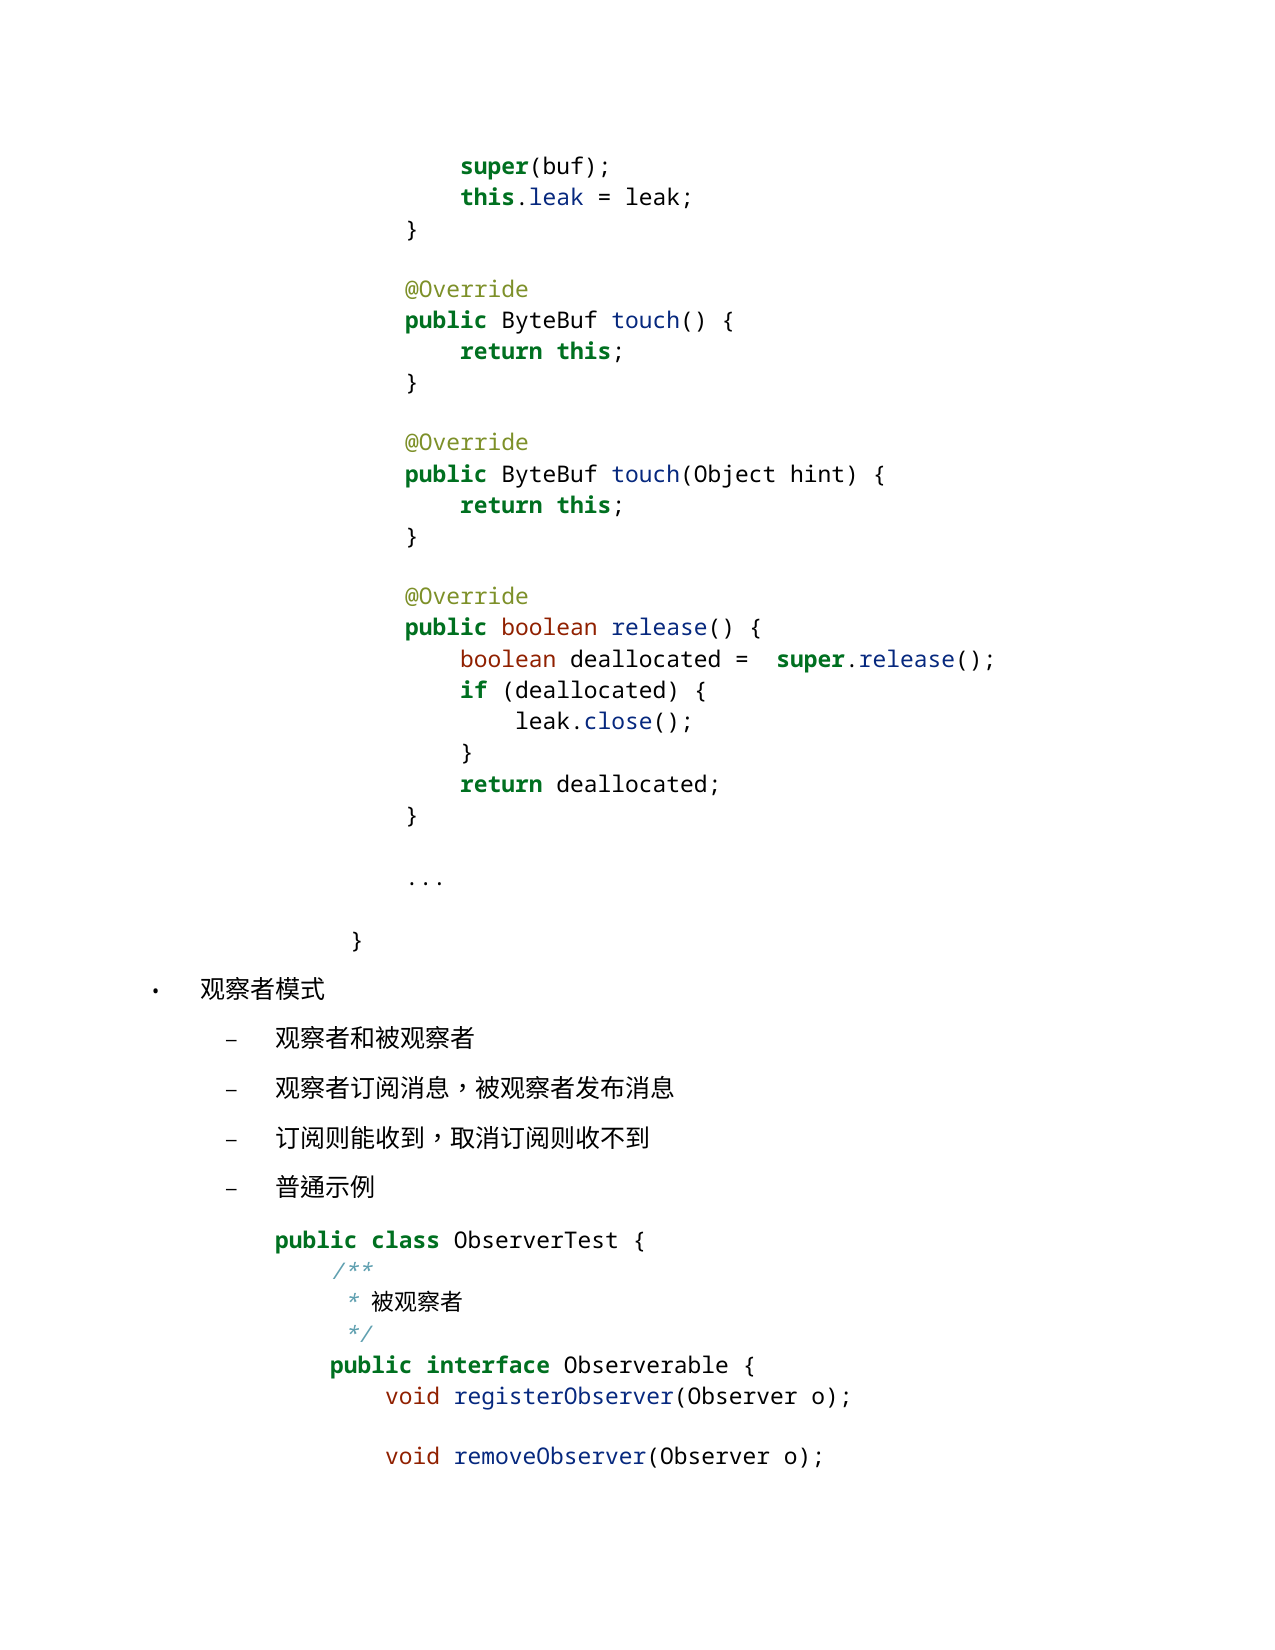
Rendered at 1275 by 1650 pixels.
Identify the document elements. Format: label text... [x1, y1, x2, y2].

list 观察者订阅消息，被观察者发布消息 [225, 1075, 1125, 1104]
list 普通示例 [225, 1174, 1125, 1203]
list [300, 150, 1125, 955]
list 订阅则能收到，取消订阅则收不到 [225, 1124, 1125, 1153]
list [225, 1224, 1125, 1500]
list 观察者和被观察者 [225, 1025, 1125, 1054]
list 观察者模式 [150, 976, 1125, 1004]
